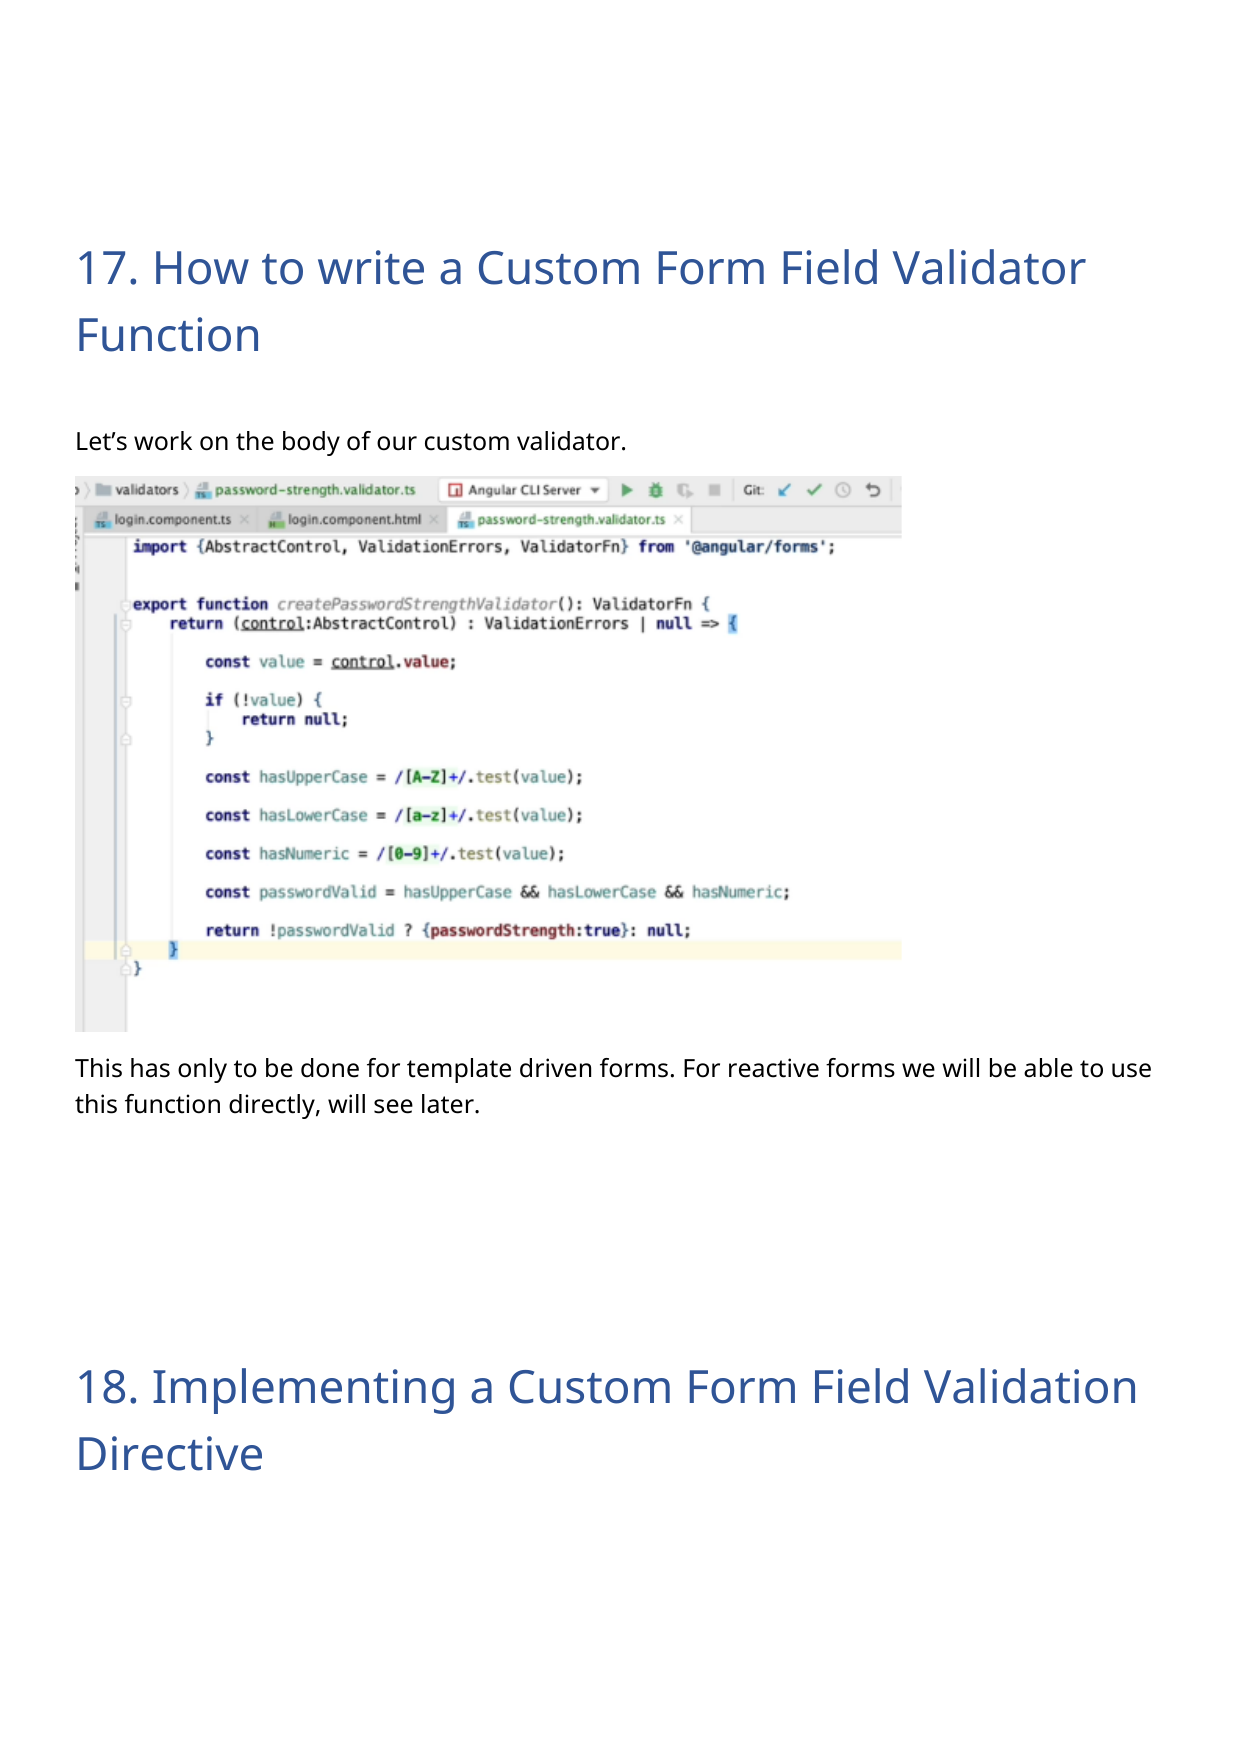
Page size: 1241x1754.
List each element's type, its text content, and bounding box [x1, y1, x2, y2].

subtitle 17. How to write a Custom Form Field Validator Function [75, 235, 1165, 365]
text This has only to be done for template driven forms. For reactive forms we will be able to use this function directly, will see later. [75, 1050, 1165, 1121]
picture [75, 476, 902, 1032]
subtitle 18. Implementing a Custom Form Field Validation Directive [75, 1354, 1165, 1484]
text Let’s work on the body of our custom validator. [75, 423, 1165, 457]
